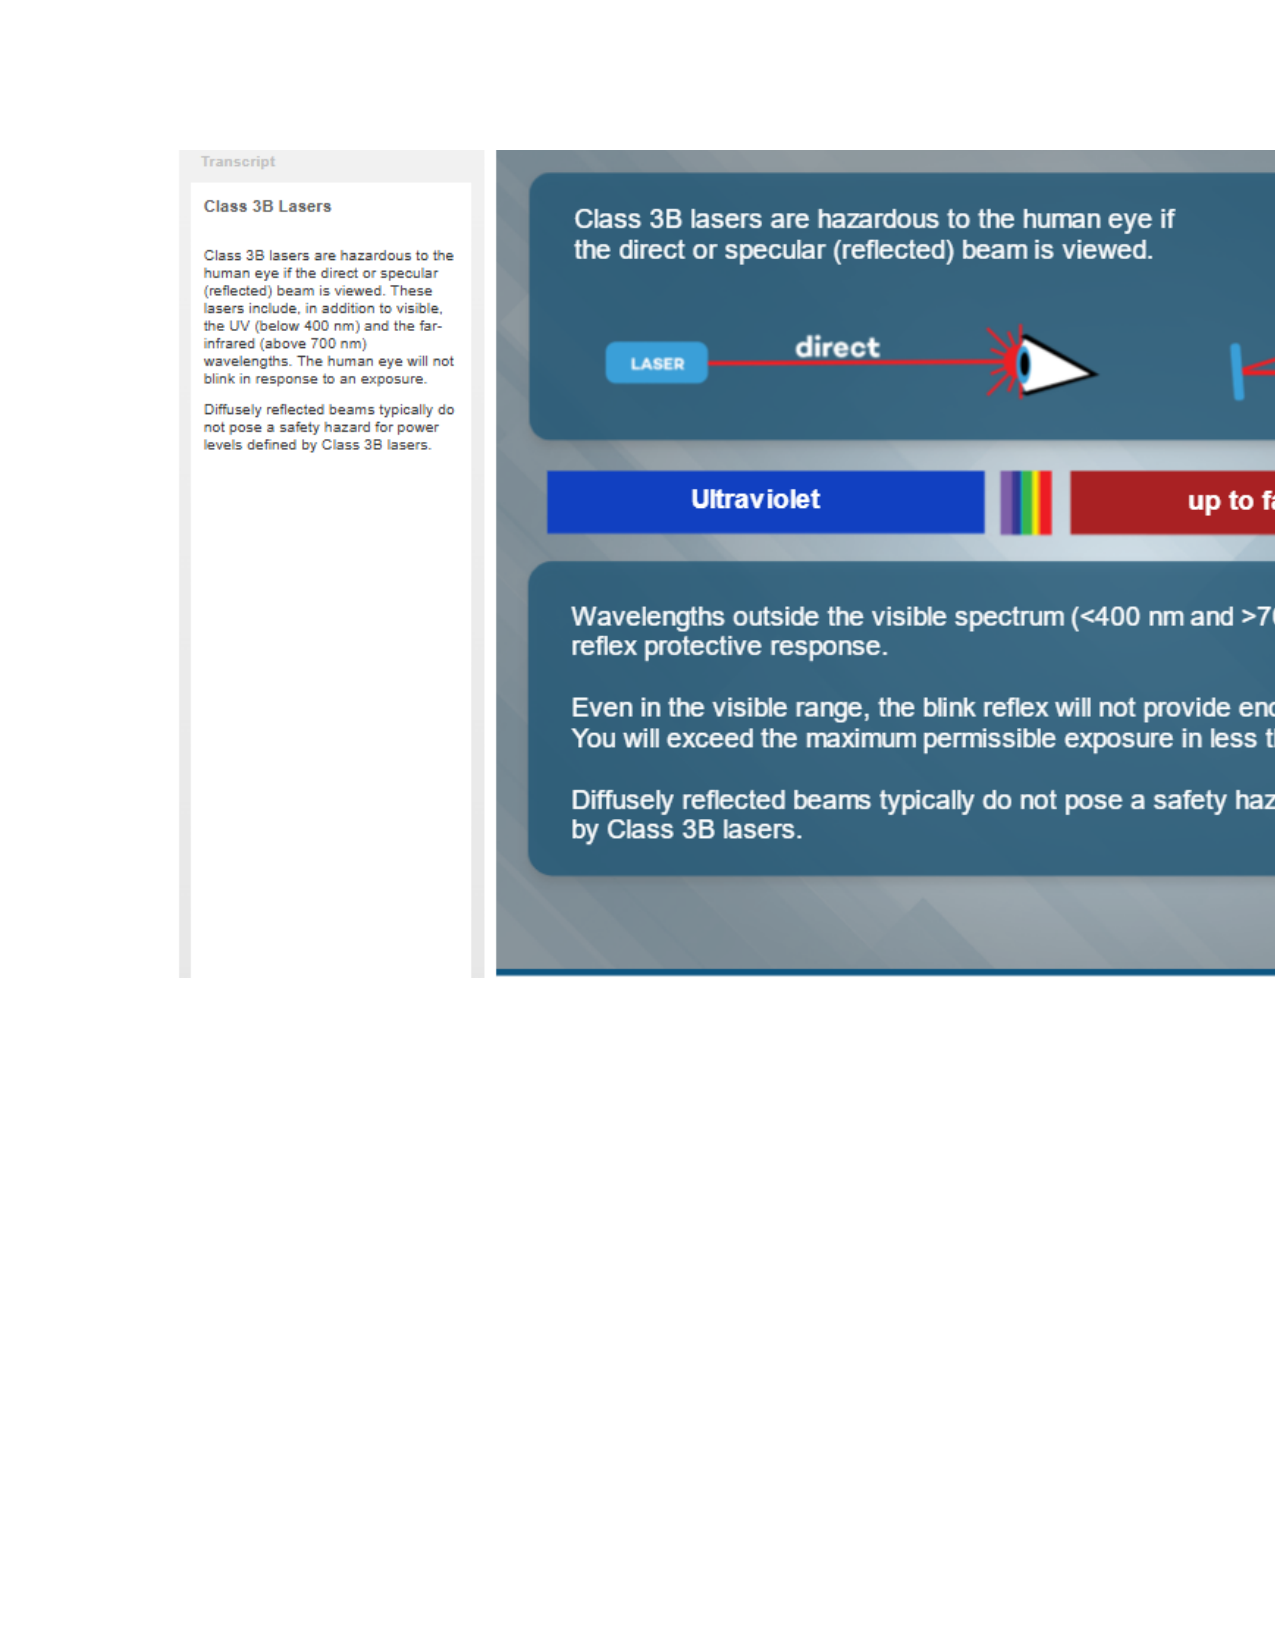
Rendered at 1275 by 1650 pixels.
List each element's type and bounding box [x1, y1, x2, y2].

picture [150, 150, 1275, 978]
